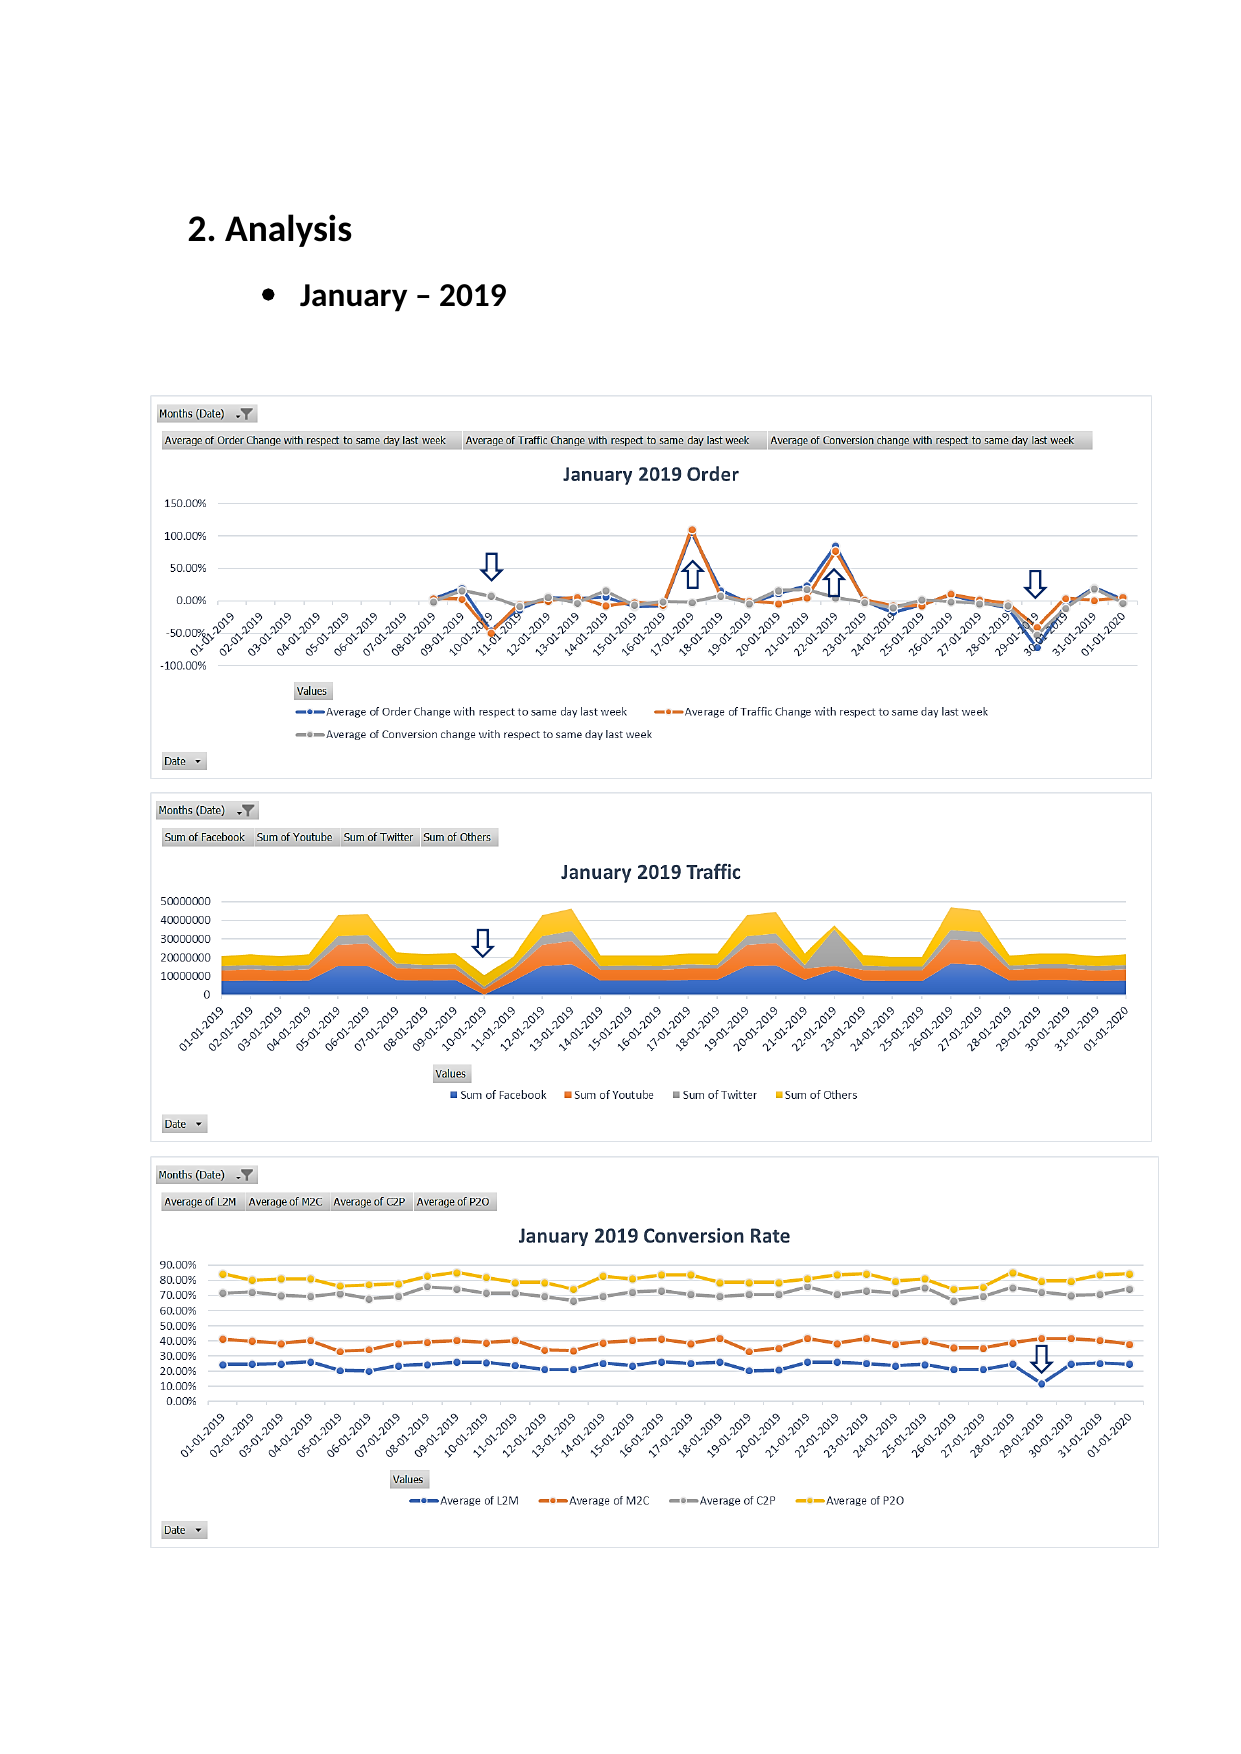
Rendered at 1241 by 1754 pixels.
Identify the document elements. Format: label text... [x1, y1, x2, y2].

picture [150, 395, 1152, 779]
picture [150, 1156, 1159, 1548]
list Analysis [187, 205, 1090, 251]
picture [150, 792, 1152, 1142]
list January – 2019 [262, 274, 1090, 314]
